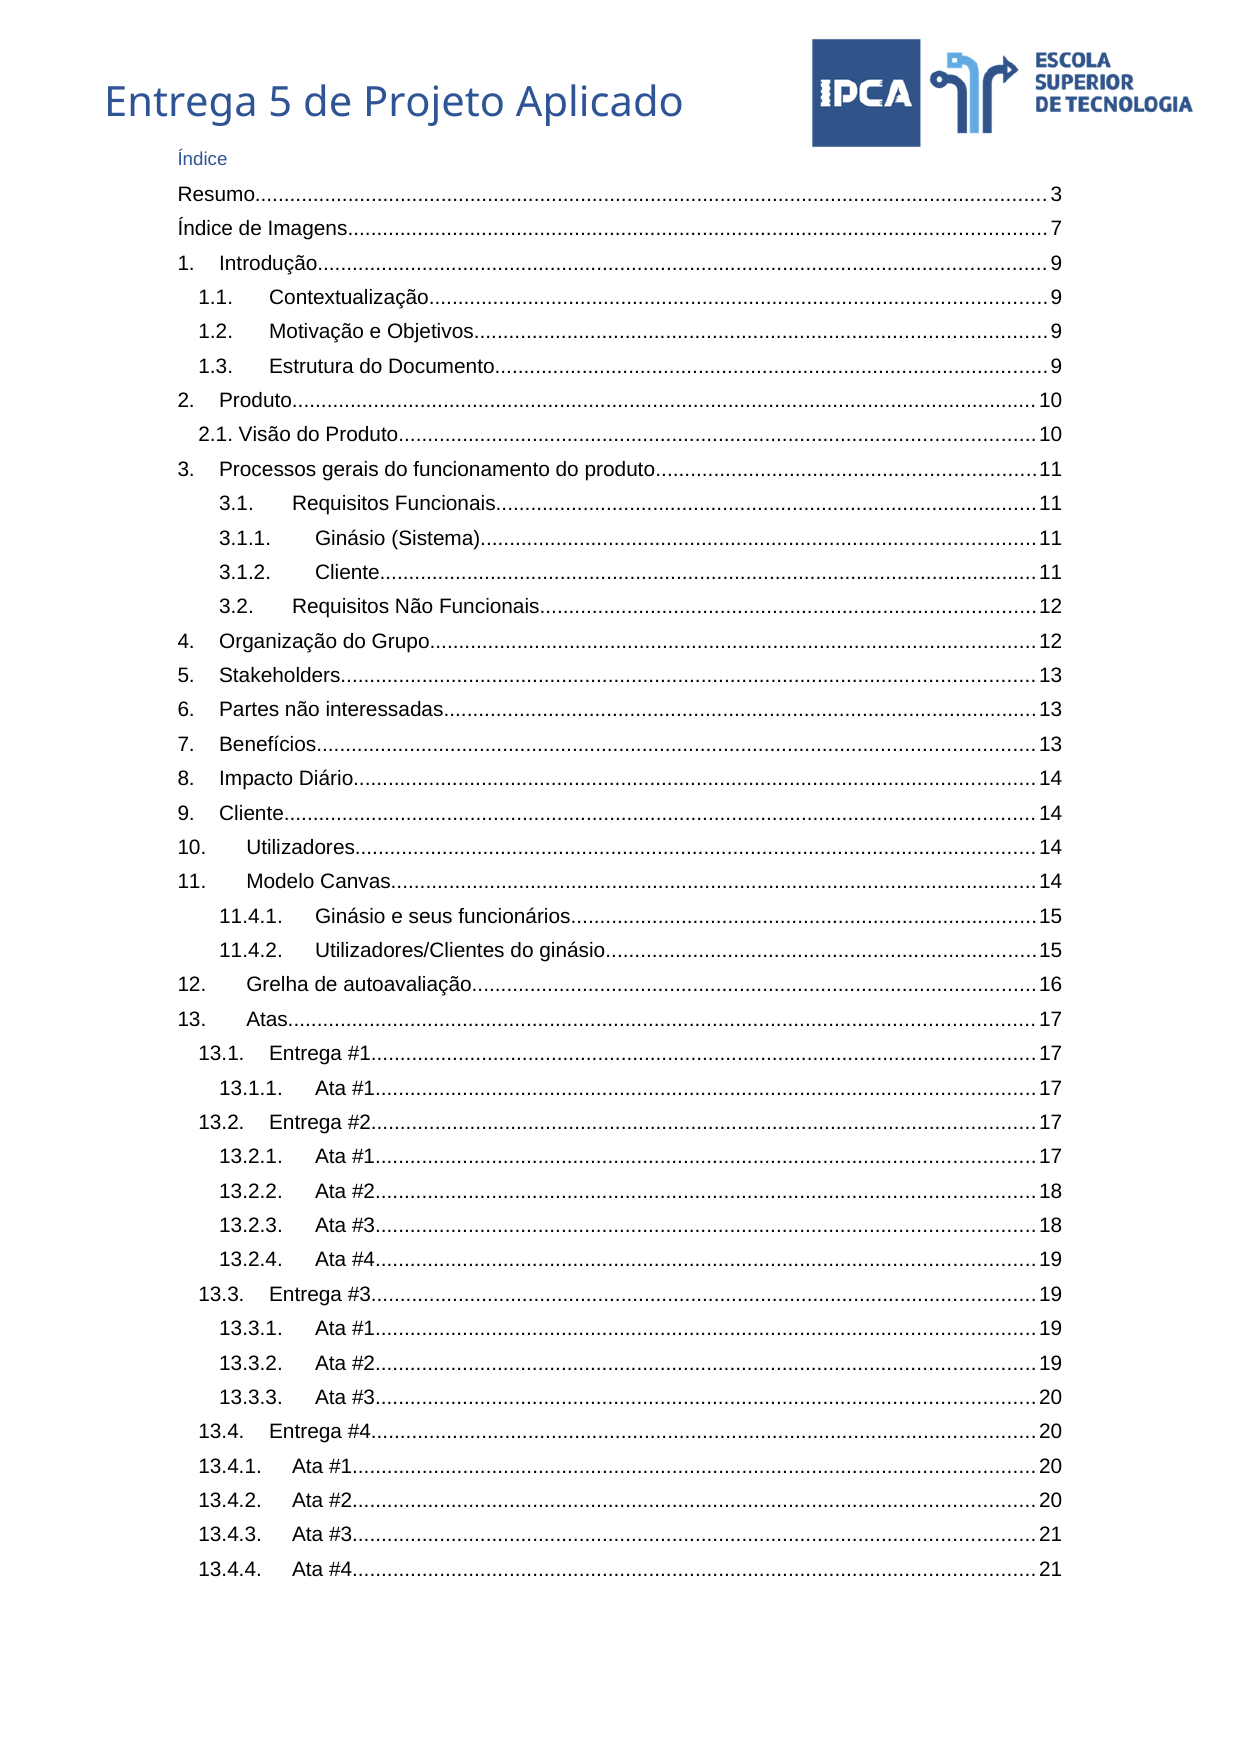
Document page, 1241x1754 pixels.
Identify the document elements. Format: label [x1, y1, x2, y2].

picture [791, 0, 1213, 251]
